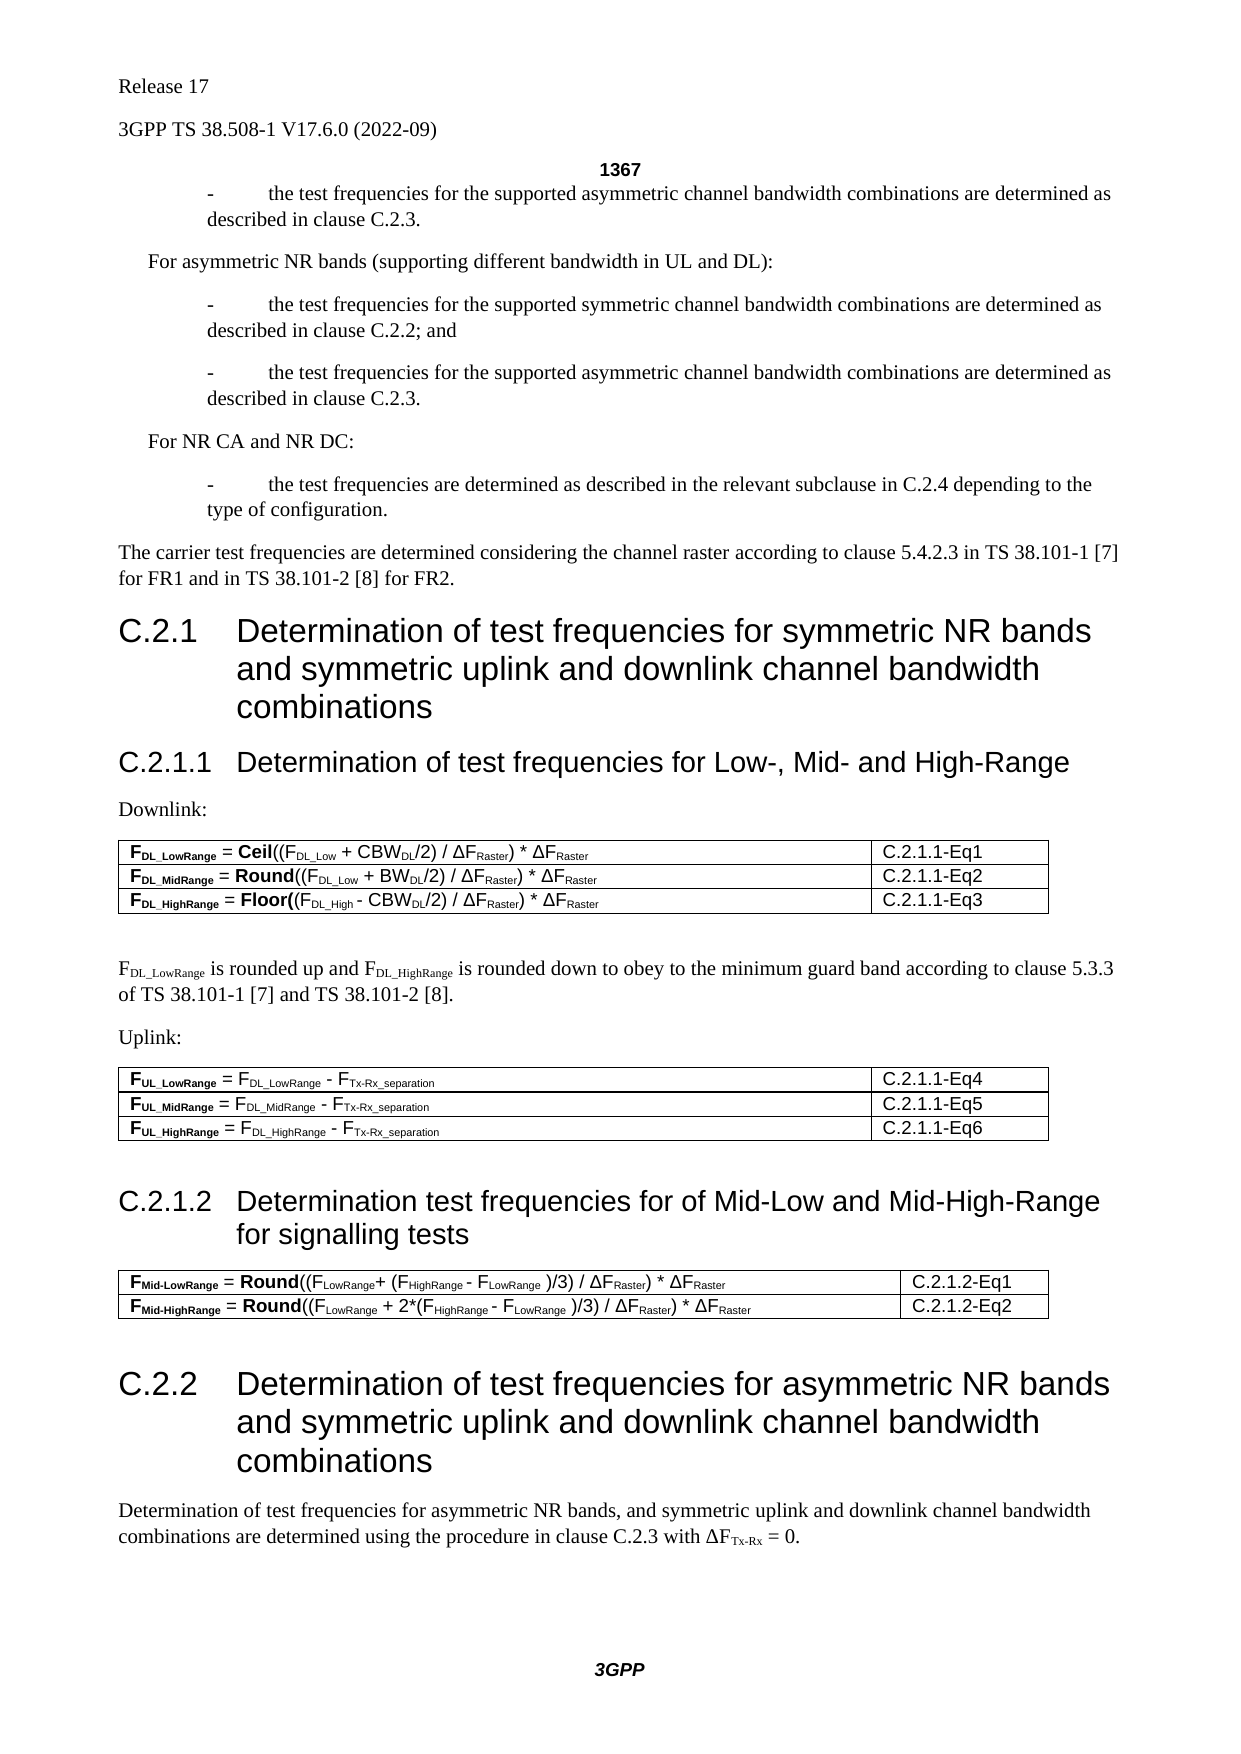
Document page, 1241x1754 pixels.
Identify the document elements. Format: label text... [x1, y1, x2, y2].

text - the test frequencies for the supported symmetric channel bandwidth combinations are determined as described in clause C.2.2; and [207, 292, 1122, 342]
table_cell C.2.1.1-Eq5 [872, 1093, 1048, 1116]
text Downlink: [118, 797, 1122, 821]
table_cell FUL_MidRange = FDL_MidRange - FTx-Rx_separation [119, 1093, 871, 1116]
text - the test frequencies for the supported asymmetric channel bandwidth combinations are determined as described in clause C.2.3. [207, 360, 1122, 410]
text Uplink: [118, 1024, 1122, 1049]
subtitle C.2.1 Determination of test frequencies for symmetric NR bands and symmetric uplink and downlink channel bandwidth combinations [118, 611, 1122, 726]
table_cell FDL_HighRange = Floor((FDL_High - CBWDL/2) / ΔFRaster) * ΔFRaster [119, 889, 871, 912]
table_cell FDL_MidRange = Round((FDL_Low + BWDL/2) / ΔFRaster) * ΔFRaster [119, 865, 871, 888]
table_cell C.2.1.2-Eq2 [901, 1295, 1048, 1318]
table_cell FMid-HighRange = Round((FLowRange + 2*(FHighRange - FLowRange )/3) / ΔFRaster) * ΔFRaster [119, 1295, 900, 1318]
table_header C.2.1.1-Eq1 [872, 841, 1048, 864]
table_cell C.2.1.1-Eq6 [872, 1117, 1048, 1140]
table_header C.2.1.2-Eq1 [901, 1271, 1048, 1294]
text For asymmetric NR bands (supporting different bandwidth in UL and DL): [148, 249, 1122, 273]
text Determination of test frequencies for asymmetric NR bands, and symmetric uplink and downlink channel bandwidth combinations are determined using the procedure in clause C.2.3 with ΔFTx-Rx = 0. [118, 1498, 1122, 1548]
table_cell C.2.1.1-Eq2 [872, 865, 1048, 888]
table_header C.2.1.1-Eq4 [872, 1068, 1048, 1091]
text FDL_LowRange is rounded up and FDL_HighRange is rounded down to obey to the minimum guard band according to clause 5.3.3 of TS 38.101-1 [7] and TS 38.101-2 [8]. [118, 956, 1122, 1006]
subtitle C.2.1.2 Determination test frequencies for of Mid-Low and Mid-High-Range for signalling tests [118, 1184, 1122, 1251]
table_cell FUL_HighRange = FDL_HighRange - FTx-Rx_separation [119, 1117, 871, 1140]
table_header FMid-LowRange = Round((FLowRange+ (FHighRange - FLowRange )/3) / ΔFRaster) * ΔFRaster [119, 1271, 900, 1294]
subtitle C.2.2 Determination of test frequencies for asymmetric NR bands and symmetric uplink and downlink channel bandwidth combinations [118, 1364, 1122, 1479]
subtitle C.2.1.1 Determination of test frequencies for Low-, Mid- and High-Range [118, 745, 1122, 778]
text The carrier test frequencies are determined considering the channel raster according to clause 5.4.2.3 in TS 38.101-1 [7] for FR1 and in TS 38.101-2 [8] for FR2. [118, 540, 1122, 590]
table_cell C.2.1.1-Eq3 [872, 889, 1048, 912]
text - the test frequencies for the supported asymmetric channel bandwidth combinations are determined as described in clause C.2.3. [207, 181, 1122, 231]
text For NR CA and NR DC: [148, 429, 1122, 453]
text - the test frequencies are determined as described in the relevant subclause in C.2.4 depending to the type of configuration. [207, 471, 1122, 521]
table_header FUL_LowRange = FDL_LowRange - FTx-Rx_separation [119, 1068, 871, 1091]
table_header FDL_LowRange = Ceil((FDL_Low + CBWDL/2) / ΔFRaster) * ΔFRaster [119, 841, 871, 864]
